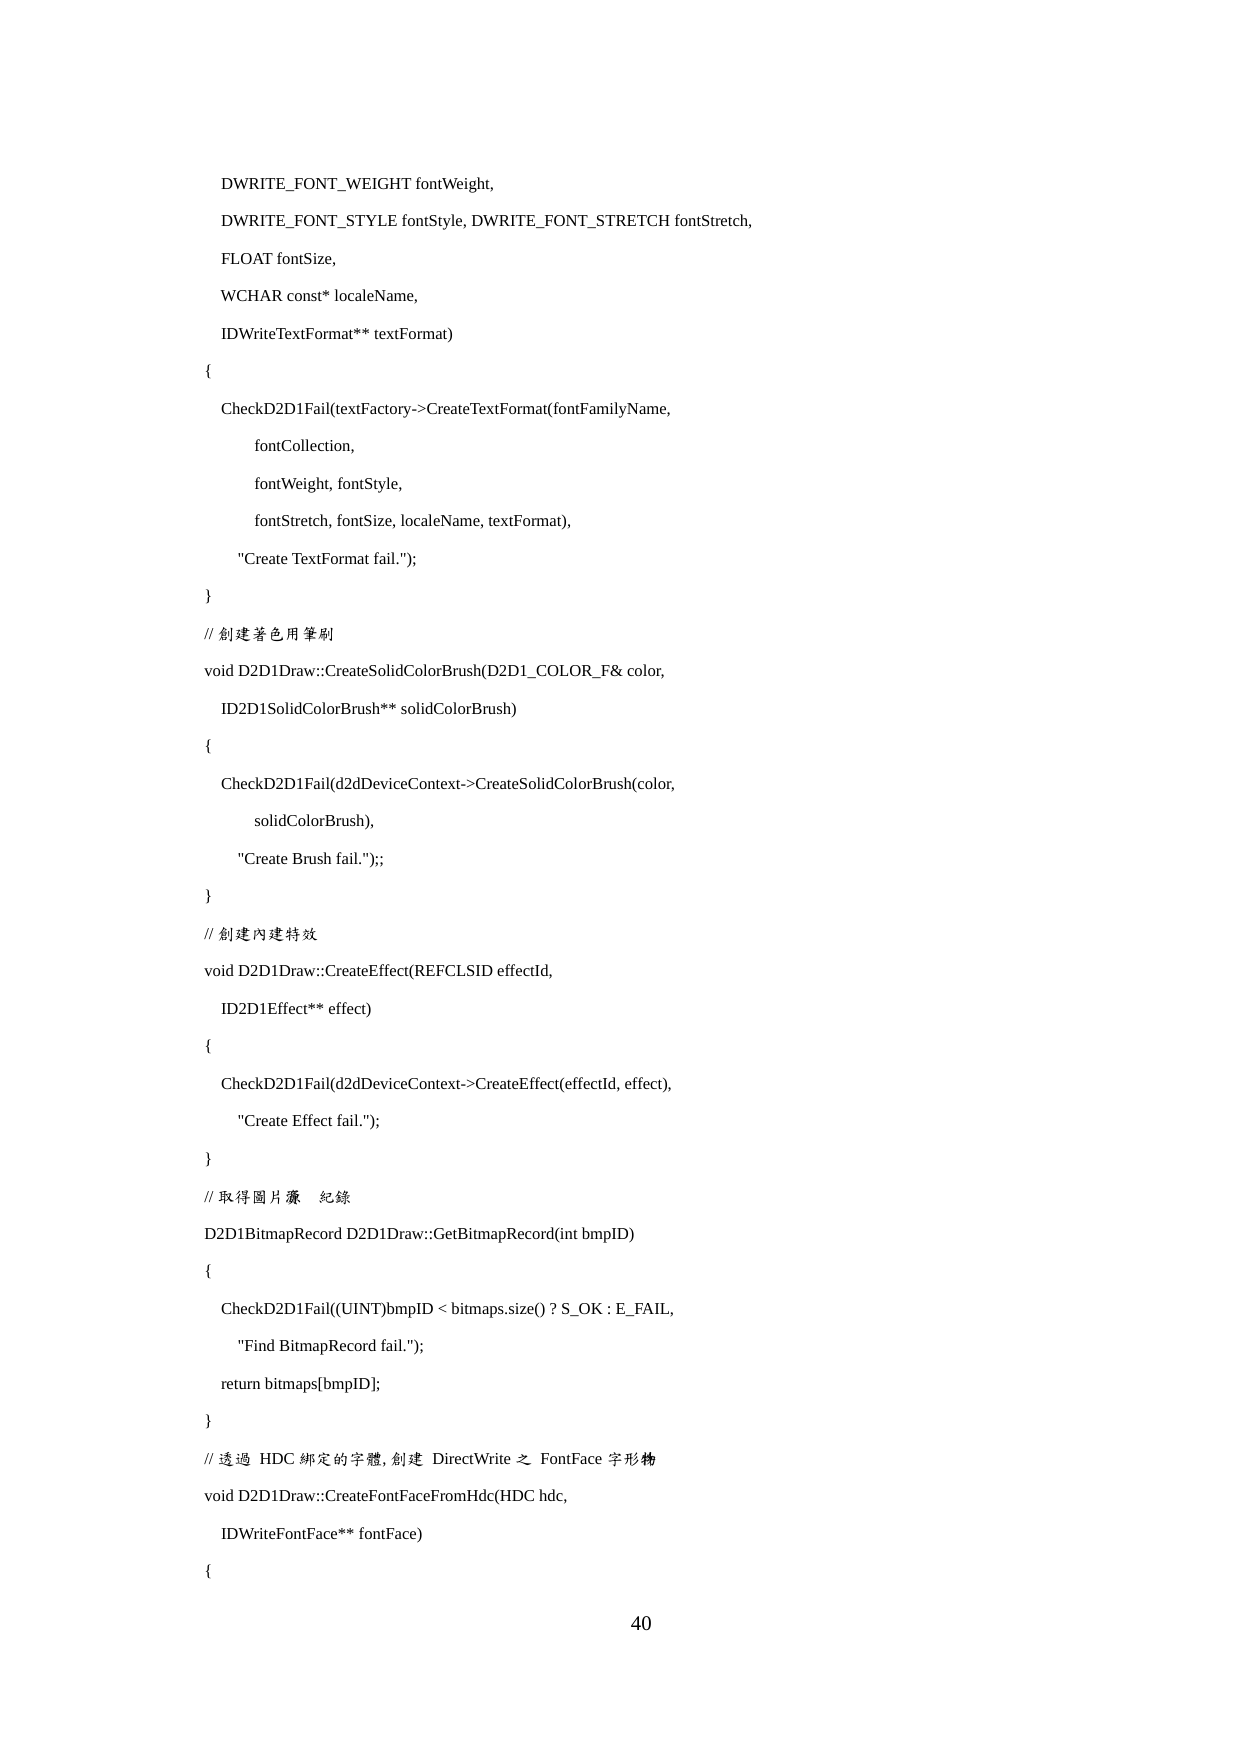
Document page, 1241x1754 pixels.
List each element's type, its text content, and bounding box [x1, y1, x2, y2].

text void D2D1Draw::CreateFontFaceFromHdc(HDC hdc, [187, 1477, 1053, 1514]
text // 創建著色用筆刷 [187, 614, 1053, 652]
text CheckD2D1Fail((UINT)bmpID < bitmaps.size() ? S_OK : E_FAIL, [187, 1289, 1053, 1327]
text D2D1BitmapRecord D2D1Draw::GetBitmapRecord(int bmpID) [187, 1214, 1053, 1252]
text void D2D1Draw::CreateEffect(REFCLSID effectId, [187, 952, 1053, 989]
text solidColorBrush), [187, 802, 1053, 839]
text FLOAT fontSize, [187, 239, 1053, 277]
text WCHAR const* localeName, [187, 277, 1053, 314]
text "Create Effect fail."); [187, 1102, 1053, 1139]
text CheckD2D1Fail(textFactory->CreateTextFormat(fontFamilyName, [187, 389, 1053, 427]
text CheckD2D1Fail(d2dDeviceContext->CreateEffect(effectId, effect), [187, 1064, 1053, 1102]
text fontCollection, [187, 427, 1053, 464]
text IDWriteFontFace** fontFace) [187, 1514, 1053, 1552]
text "Find BitmapRecord fail."); [187, 1327, 1053, 1364]
text ID2D1Effect** effect) [187, 989, 1053, 1027]
text } [187, 577, 1053, 614]
text fontWeight, fontStyle, [187, 464, 1053, 502]
text "Create Brush fail.");; [187, 839, 1053, 877]
text ID2D1SolidColorBrush** solidColorBrush) [187, 689, 1053, 727]
text { [187, 1252, 1053, 1289]
text return bitmaps[bmpID]; [187, 1364, 1053, 1402]
text { [187, 1027, 1053, 1064]
text { [187, 1552, 1053, 1589]
text fontStretch, fontSize, localeName, textFormat), [187, 502, 1053, 539]
text // 取得圖片資源紀錄 [187, 1177, 1053, 1214]
text void D2D1Draw::CreateSolidColorBrush(D2D1_COLOR_F& color, [187, 652, 1053, 689]
text IDWriteTextFormat** textFormat) [187, 314, 1053, 352]
text // 創建內建特效 [187, 914, 1053, 952]
text // 透過 HDC 綁定的字體, 創建 DirectWrite 之 FontFace 字形物件 [187, 1439, 1053, 1477]
text } [187, 1139, 1053, 1177]
text DWRITE_FONT_WEIGHT fontWeight, [187, 164, 1053, 202]
text CheckD2D1Fail(d2dDeviceContext->CreateSolidColorBrush(color, [187, 764, 1053, 802]
text DWRITE_FONT_STYLE fontStyle, DWRITE_FONT_STRETCH fontStretch, [187, 202, 1053, 239]
text { [187, 727, 1053, 764]
text { [187, 352, 1053, 389]
text } [187, 1402, 1053, 1439]
text } [187, 877, 1053, 914]
text "Create TextFormat fail."); [187, 539, 1053, 577]
